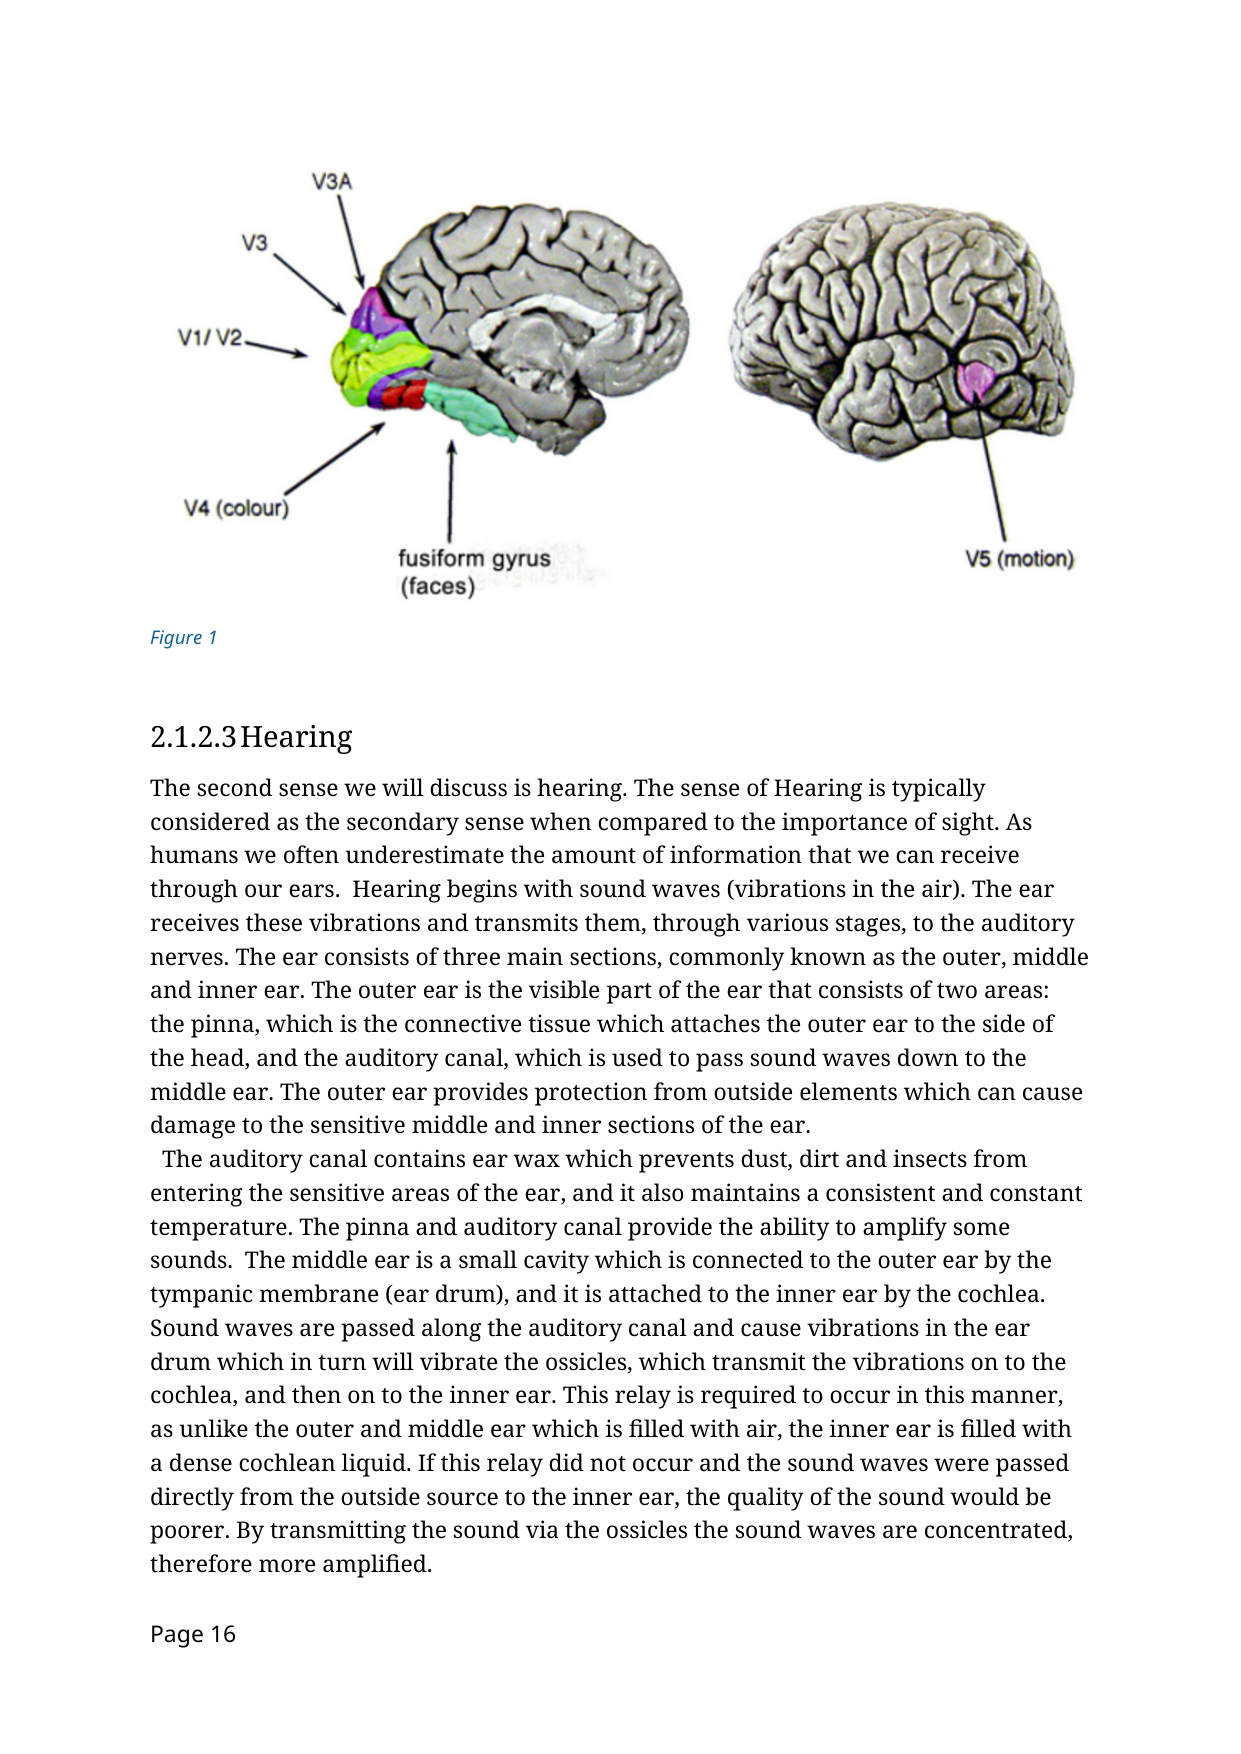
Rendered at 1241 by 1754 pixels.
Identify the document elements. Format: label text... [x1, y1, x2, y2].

text The second sense we will discuss is hearing. The sense of Hearing is typically considered as the secondary sense when compared to the importance of sight. As humans we often underestimate the amount of information that we can receive through our ears. Hearing begins with sound waves (vibrations in the air). The ear receives these vibrations and transmits them, through various stages, to the auditory nerves. The ear consists of three main sections, commonly known as the outer, middle and inner ear. The outer ear is the visible part of the ear that consists of two areas: the pinna, which is the connective tissue which attaches the outer ear to the side of the head, and the auditory canal, which is used to pass sound waves down to the middle ear. The outer ear provides protection from outside elements which can cause damage to the sensitive middle and inner sections of the ear. The auditory canal contains ear wax which prevents dust, dirt and insects from entering the sensitive areas of the ear, and it also maintains a consistent and constant temperature. The pinna and auditory canal provide the ability to amplify some sounds. The middle ear is a small cavity which is connected to the outer ear by the tympanic membrane (ear drum), and it is attached to the inner ear by the cochlea. Sound waves are passed along the auditory canal and cause vibrations in the ear drum which in turn will vibrate the ossicles, which transmit the vibrations on to the cochlea, and then on to the inner ear. This relay is required to occur in this manner, as unlike the outer and middle ear which is filled with air, the inner ear is filled with a dense cochlean liquid. If this relay did not occur and the sound waves were passed directly from the outside source to the inner ear, the quality of the sound would be poorer. By transmitting the sound via the ossicles the sound waves are concentrated, therefore more amplified. [150, 772, 1090, 1579]
picture [150, 150, 1091, 609]
subtitle Hearing [150, 717, 1090, 756]
